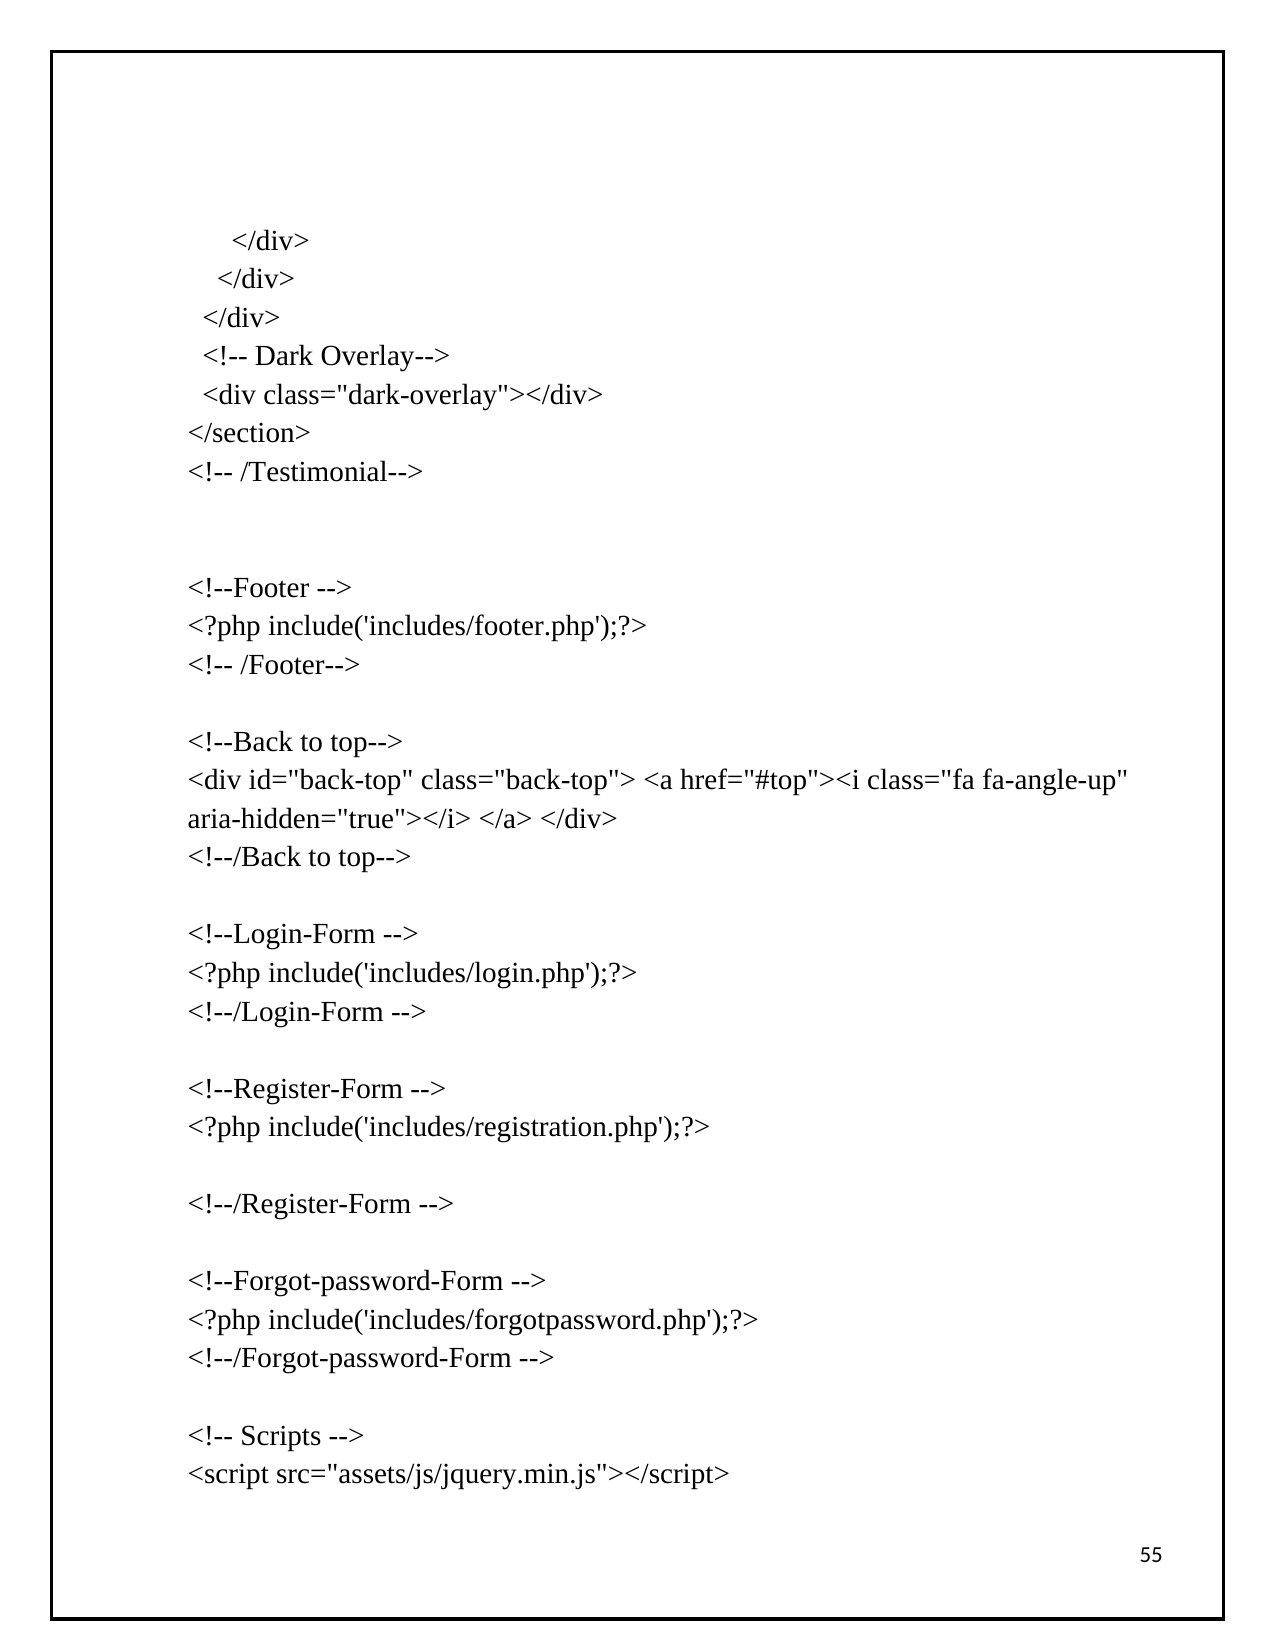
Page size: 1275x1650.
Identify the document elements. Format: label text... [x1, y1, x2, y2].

list </div> [187, 300, 1162, 333]
list <script src="assets/js/jquery.min.js"></script> [187, 1456, 1162, 1490]
list <!--/Back to top--> [187, 839, 1162, 873]
list <!-- Scripts --> [187, 1418, 1162, 1451]
list <?php include('includes/footer.php');?> [187, 608, 1162, 642]
list </section> [187, 416, 1162, 449]
list <!--Back to top--> [187, 724, 1162, 757]
list <!-- /Footer--> [187, 647, 1162, 680]
list <!--/Login-Form --> [187, 994, 1162, 1027]
list <!--/Forgot-password-Form --> [187, 1341, 1162, 1374]
list <!--Register-Form --> [187, 1071, 1162, 1104]
list <?php include('includes/login.php');?> [187, 955, 1162, 989]
list <?php include('includes/registration.php');?> [187, 1109, 1162, 1143]
list <div id="back-top" class="back-top"> <a href="#top"><i class="fa fa-angle-up" aria-hidden="true"></i> </a> </div> [187, 762, 1162, 834]
list <!--/Register-Form --> [187, 1186, 1162, 1220]
list <?php include('includes/forgotpassword.php');?> [187, 1302, 1162, 1336]
list <!-- Dark Overlay--> [187, 338, 1162, 372]
list <!--Forgot-password-Form --> [187, 1263, 1162, 1297]
list <!--Footer --> [187, 570, 1162, 603]
list </div> [187, 223, 1162, 256]
list <!-- /Testimonial--> [187, 454, 1162, 488]
list <!--Login-Form --> [187, 917, 1162, 950]
list <div class="dark-overlay"></div> [187, 377, 1162, 411]
list </div> [187, 261, 1162, 295]
